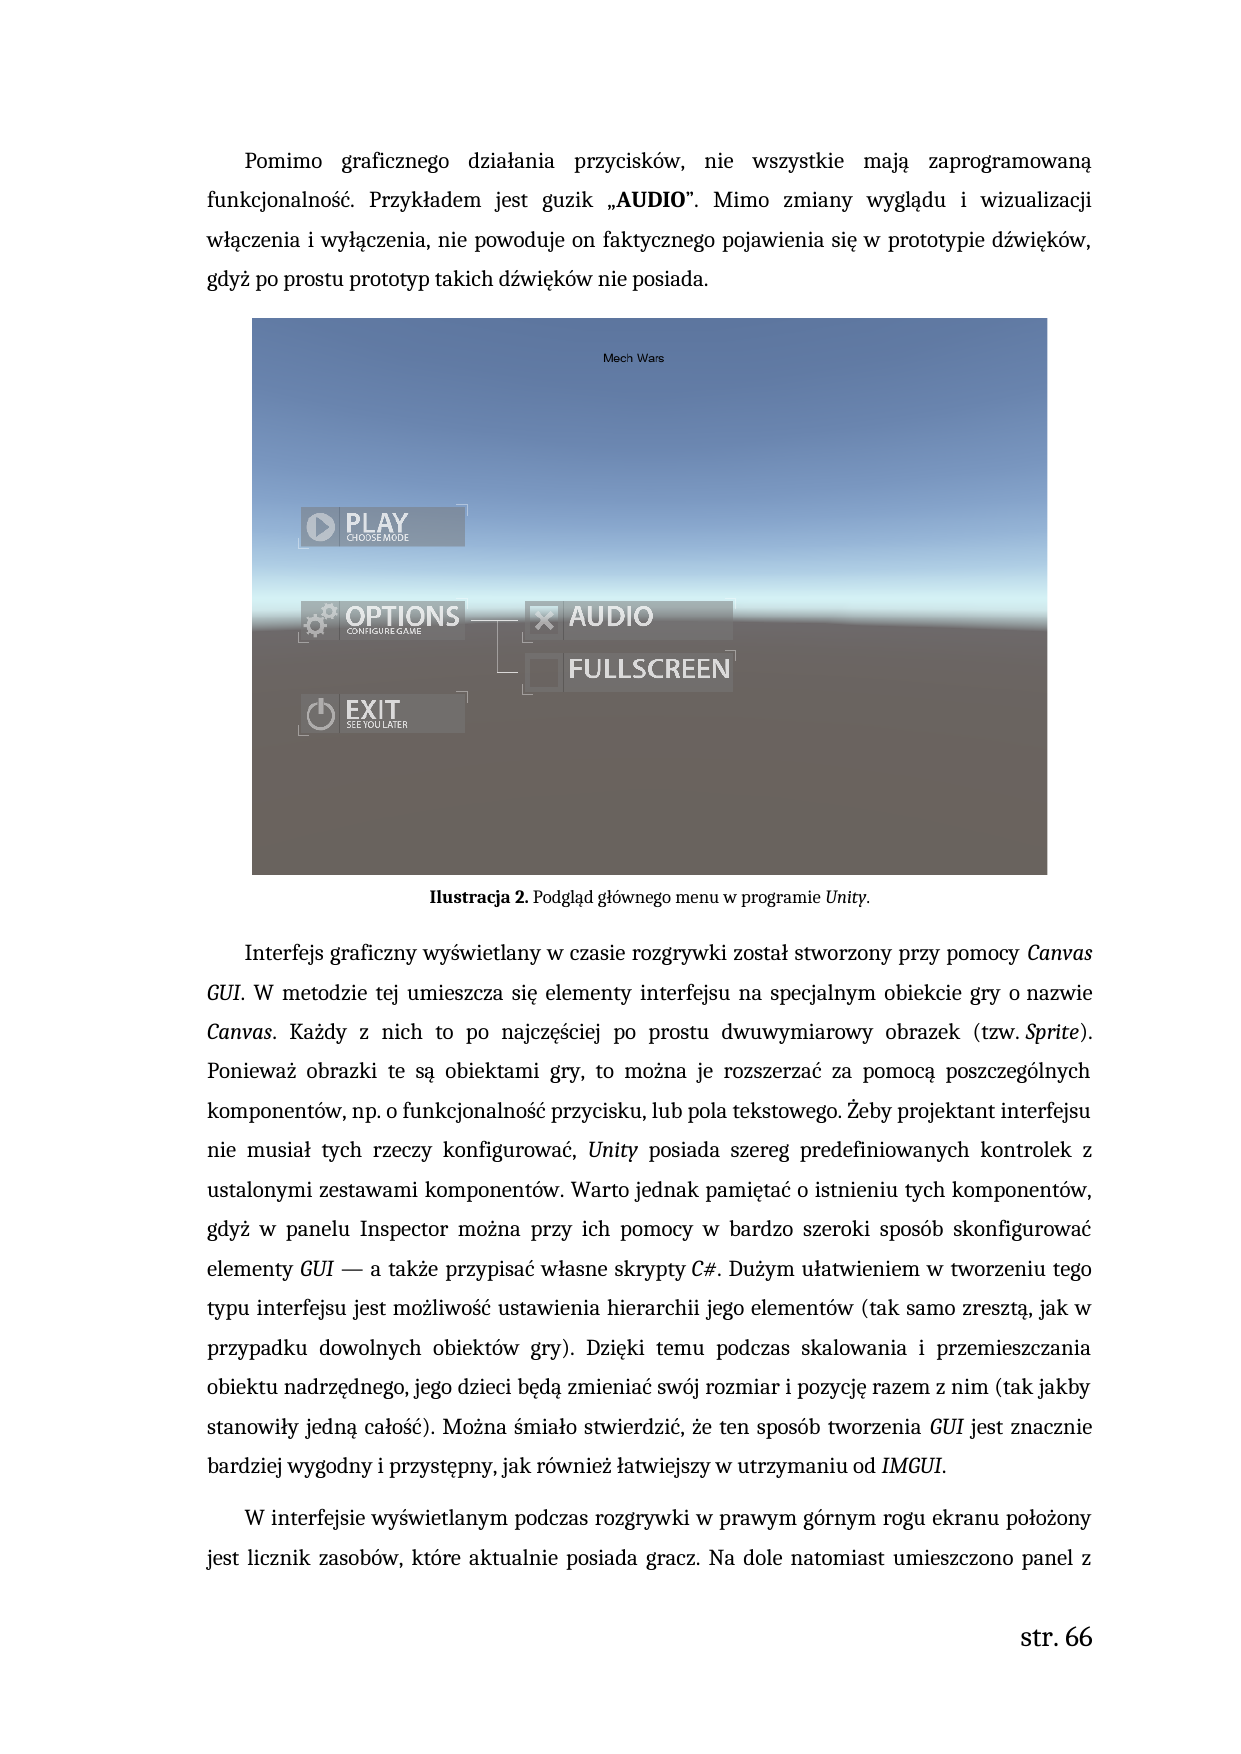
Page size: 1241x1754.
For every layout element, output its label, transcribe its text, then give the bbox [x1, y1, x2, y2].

text Pomimo graficznego działania przycisków, nie wszystkie mają zaprogramowaną funkcjonalność. Przykładem jest guzik „AUDIO”. Mimo zmiany wyglądu i wizualizacji włączenia i wyłączenia, nie powoduje on faktycznego pojawienia się w prototypie dźwięków, gdyż po prostu prototyp takich dźwięków nie posiada. [207, 148, 1092, 292]
text Interfejs graficzny wyświetlany w czasie rozgrywki został stworzony przy pomocy Canvas GUI. W metodzie tej umieszcza się elementy interfejsu na specjalnym obiekcie gry o nazwie Canvas. Każdy z nich to po najczęściej po prostu dwuwymiarowy obrazek (tzw. Sprite). Ponieważ obrazki te są obiektami gry, to można je rozszerzać za pomocą poszczególnych komponentów, np. o funkcjonalność przycisku, lub pola tekstowego. Żeby projektant interfejsu nie musiał tych rzeczy konfigurować, Unity posiada szereg predefiniowanych kontrolek z ustalonymi zestawami komponentów. Warto jednak pamiętać o istnieniu tych komponentów, gdyż w panelu Inspector można przy ich pomocy w bardzo szeroki sposób skonfigurować elementy GUI — a także przypisać własne skrypty C#. Dużym ułatwieniem w tworzeniu tego typu interfejsu jest możliwość ustawienia hierarchii jego elementów (tak samo zresztą, jak w przypadku dowolnych obiektów gry). Dzięki temu podczas skalowania i przemieszczania obiektu nadrzędnego, jego dzieci będą zmieniać swój rozmiar i pozycję razem z nim (tak jakby stanowiły jedną całość). Można śmiało stwierdzić, że ten sposób tworzenia GUI jest znacznie bardziej wygodny i przystępny, jak również łatwiejszy w utrzymaniu od IMGUI. [207, 940, 1092, 1479]
picture [252, 318, 1048, 875]
text Ilustracja 2. Podgląd głównego menu w programie Unity. [207, 887, 1092, 908]
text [207, 1505, 1092, 1571]
